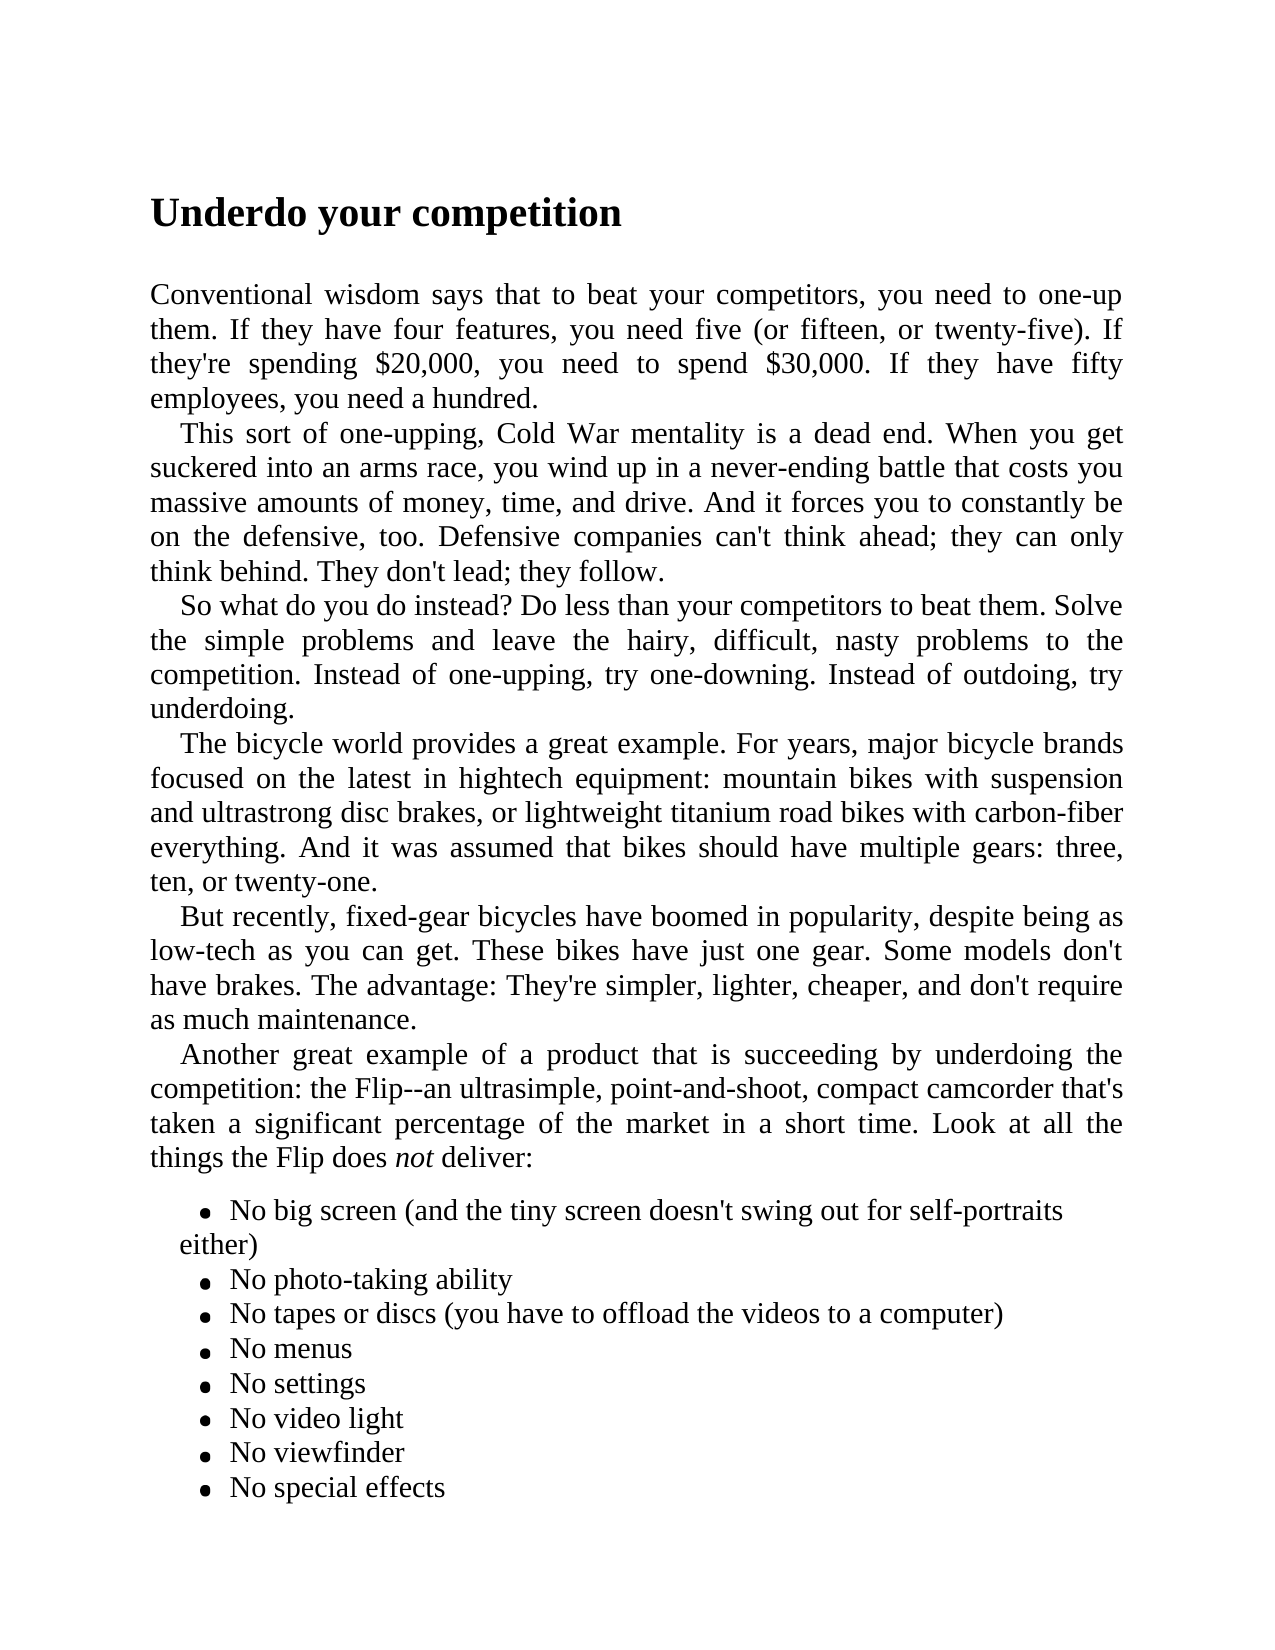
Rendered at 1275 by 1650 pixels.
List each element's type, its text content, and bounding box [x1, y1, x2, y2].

picture [198, 1380, 211, 1394]
text No photo-taking ability [179, 1261, 1127, 1296]
text This sort of one-upping, Cold War mentality is a dead end. When you get suckered into an arms race, you wind up in a never-ending battle that costs you massive amounts of money, time, and drive. And it forces you to constantly be on the defensive, too. Defensive companies can't think ahead; they can only think behind. They don't lead; they follow. [150, 415, 1125, 588]
text No tapes or discs (you have to offload the videos to a computer) [179, 1296, 1127, 1330]
text Conventional wisdom says that to beat your competitors, you need to one-up them. If they have four features, you need five (or fifteen, or twenty-five). If they're spending $20,000, you need to spend $30,000. If they have fifty employees, you need a hundred. [150, 277, 1124, 415]
picture [198, 1415, 211, 1428]
text No special effects [179, 1469, 1127, 1504]
text No menus [179, 1330, 1127, 1365]
text But recently, fixed-gear bicycles have boomed in popularity, despite being as low-tech as you can get. These bikes have just one gear. Some models don't have brakes. The advantage: They're simpler, lighter, cheaper, and don't require as much maintenance. [150, 899, 1125, 1036]
picture [198, 1311, 211, 1324]
picture [198, 1346, 211, 1359]
picture [198, 1276, 211, 1290]
picture [198, 1485, 211, 1498]
text The bicycle world provides a great example. For years, major bicycle brands focused on the latest in hightech equipment: mountain bikes with suspension and ultrastrong disc brakes, or lightweight titanium road bikes with carbon-fiber everything. And it was assumed that bikes should have multiple gears: three, ten, or twenty-one. [150, 726, 1125, 899]
text Underdo your competition [150, 193, 1127, 235]
text Another great example of a product that is succeeding by underdoing the competition: the Flip--an ultrasimple, point-and-shoot, compact camcorder that's taken a significant percentage of the market in a short time. Look at all the things the Flip does not deliver: [150, 1036, 1125, 1175]
text No viewfinder [179, 1434, 1127, 1469]
text No video light [179, 1400, 1127, 1434]
text So what do you do instead? Do less than your competitors to beat them. Solve the simple problems and leave the hairy, difficult, nasty problems to the competition. Instead of one-upping, try one-downing. Instead of outdoing, try underdoing. [150, 588, 1125, 726]
picture [198, 1207, 211, 1220]
picture [198, 1450, 211, 1463]
text No big screen (and the tiny screen doesn't swing out for self-portraits either) [179, 1192, 1127, 1261]
text No settings [179, 1365, 1127, 1400]
